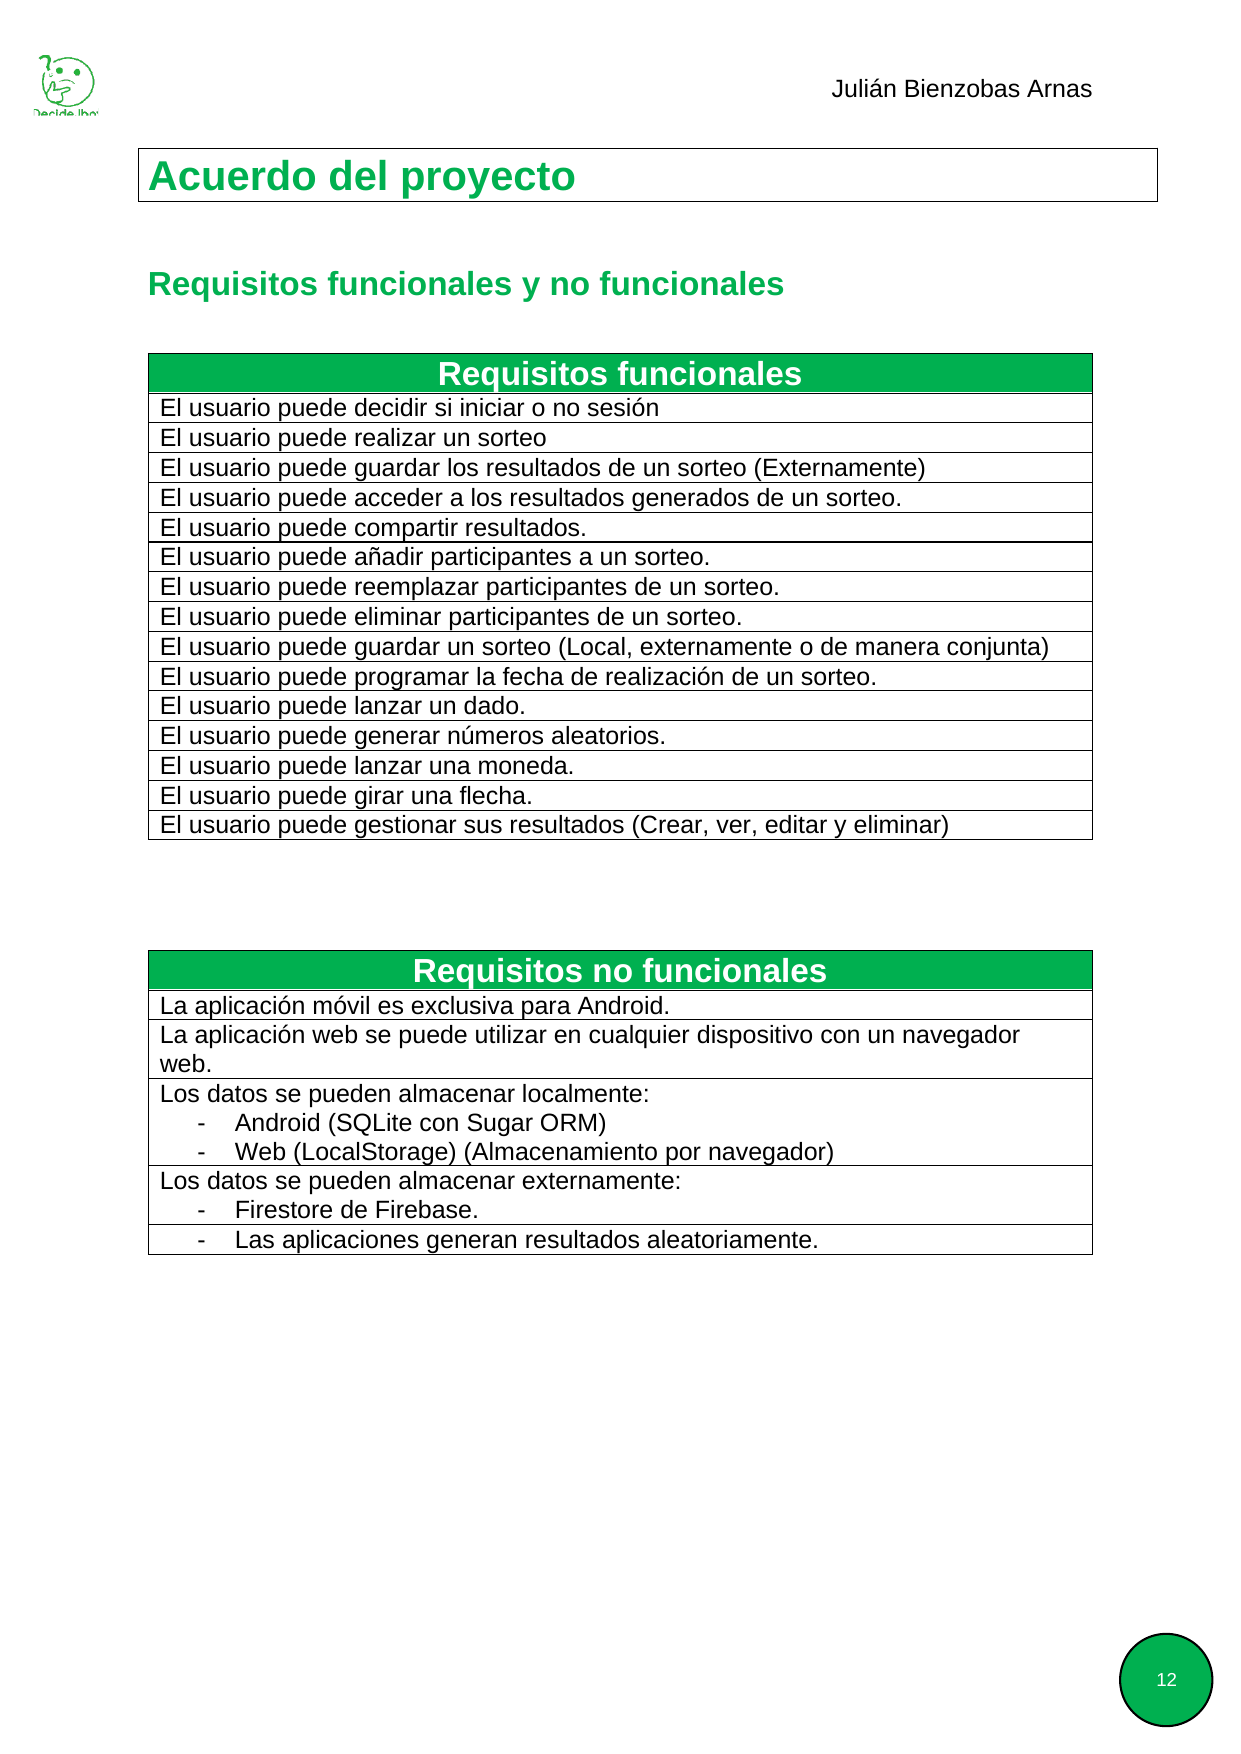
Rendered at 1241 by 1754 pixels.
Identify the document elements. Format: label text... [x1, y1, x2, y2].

table_cell El usuario puede realizar un sorteo [149, 423, 1092, 452]
picture [32, 55, 99, 114]
table_cell El usuario puede reemplazar participantes de un sorteo. [149, 572, 1092, 601]
table_cell El usuario puede guardar los resultados de un sorteo (Externamente) [149, 453, 1092, 482]
table_cell El usuario puede añadir participantes a un sorteo. [149, 543, 1092, 571]
table_cell El usuario puede gestionar sus resultados (Crear, ver, editar y eliminar) [149, 811, 1092, 839]
table_cell La aplicación web se puede utilizar en cualquier dispositivo con un navegador web. [149, 1020, 1092, 1078]
table_cell Las aplicaciones generan resultados aleatoriamente. [149, 1225, 1092, 1253]
table_cell El usuario puede guardar un sorteo (Local, externamente o de manera conjunta) [149, 632, 1092, 661]
table_header Requisitos no funcionales [149, 951, 1092, 989]
table_cell El usuario puede acceder a los resultados generados de un sorteo. [149, 483, 1092, 512]
table_cell El usuario puede girar una flecha. [149, 781, 1092, 809]
subtitle Acuerdo del proyecto [139, 149, 1157, 201]
table_cell El usuario puede compartir resultados. [149, 513, 1092, 541]
table_cell El usuario puede lanzar una moneda. [149, 751, 1092, 780]
table_cell El usuario puede programar la fecha de realización de un sorteo. [149, 662, 1092, 690]
table_cell Los datos se pueden almacenar localmente: Android (SQLite con Sugar ORM) Web (LocalStorage) (Almacenamiento por navegador) [149, 1079, 1092, 1165]
table_cell El usuario puede generar números aleatorios. [149, 721, 1092, 750]
subtitle Requisitos funcionales y no funcionales [148, 264, 1092, 302]
table_cell El usuario puede decidir si iniciar o no sesión [149, 394, 1092, 422]
table_header Requisitos funcionales [149, 354, 1092, 392]
table_cell La aplicación móvil es exclusiva para Android. [149, 991, 1092, 1019]
table_cell Los datos se pueden almacenar externamente: Firestore de Firebase. [149, 1166, 1092, 1224]
table_cell El usuario puede eliminar participantes de un sorteo. [149, 602, 1092, 631]
table_cell El usuario puede lanzar un dado. [149, 691, 1092, 720]
